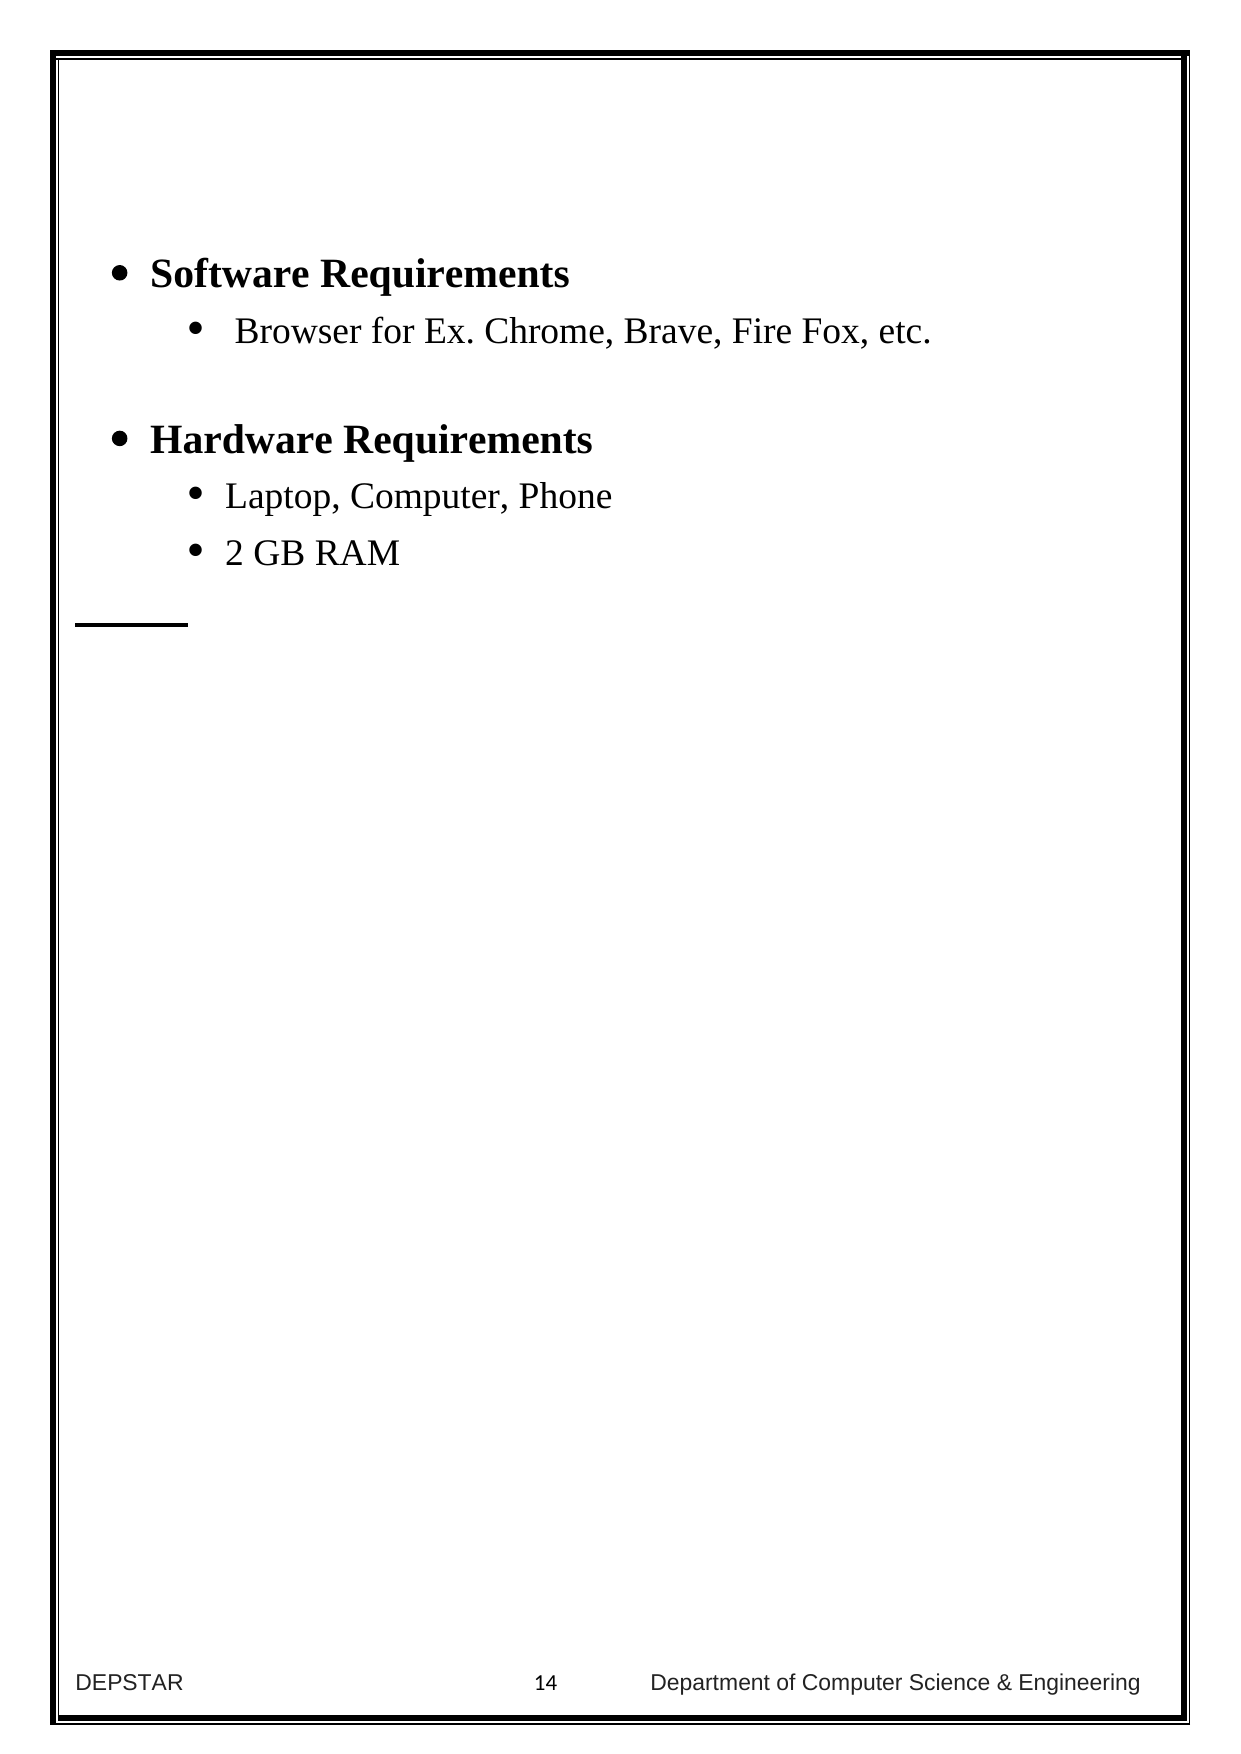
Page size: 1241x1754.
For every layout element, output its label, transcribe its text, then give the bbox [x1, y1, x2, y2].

list Hardware Requirements [112, 414, 1165, 462]
list Software Requirements [112, 248, 1165, 297]
list Laptop, Computer, Phone [187, 466, 1165, 518]
list 2 GB RAM [187, 523, 1165, 575]
list Browser for Ex. Chrome, Brave, Fire Fox, etc. [187, 300, 1165, 353]
